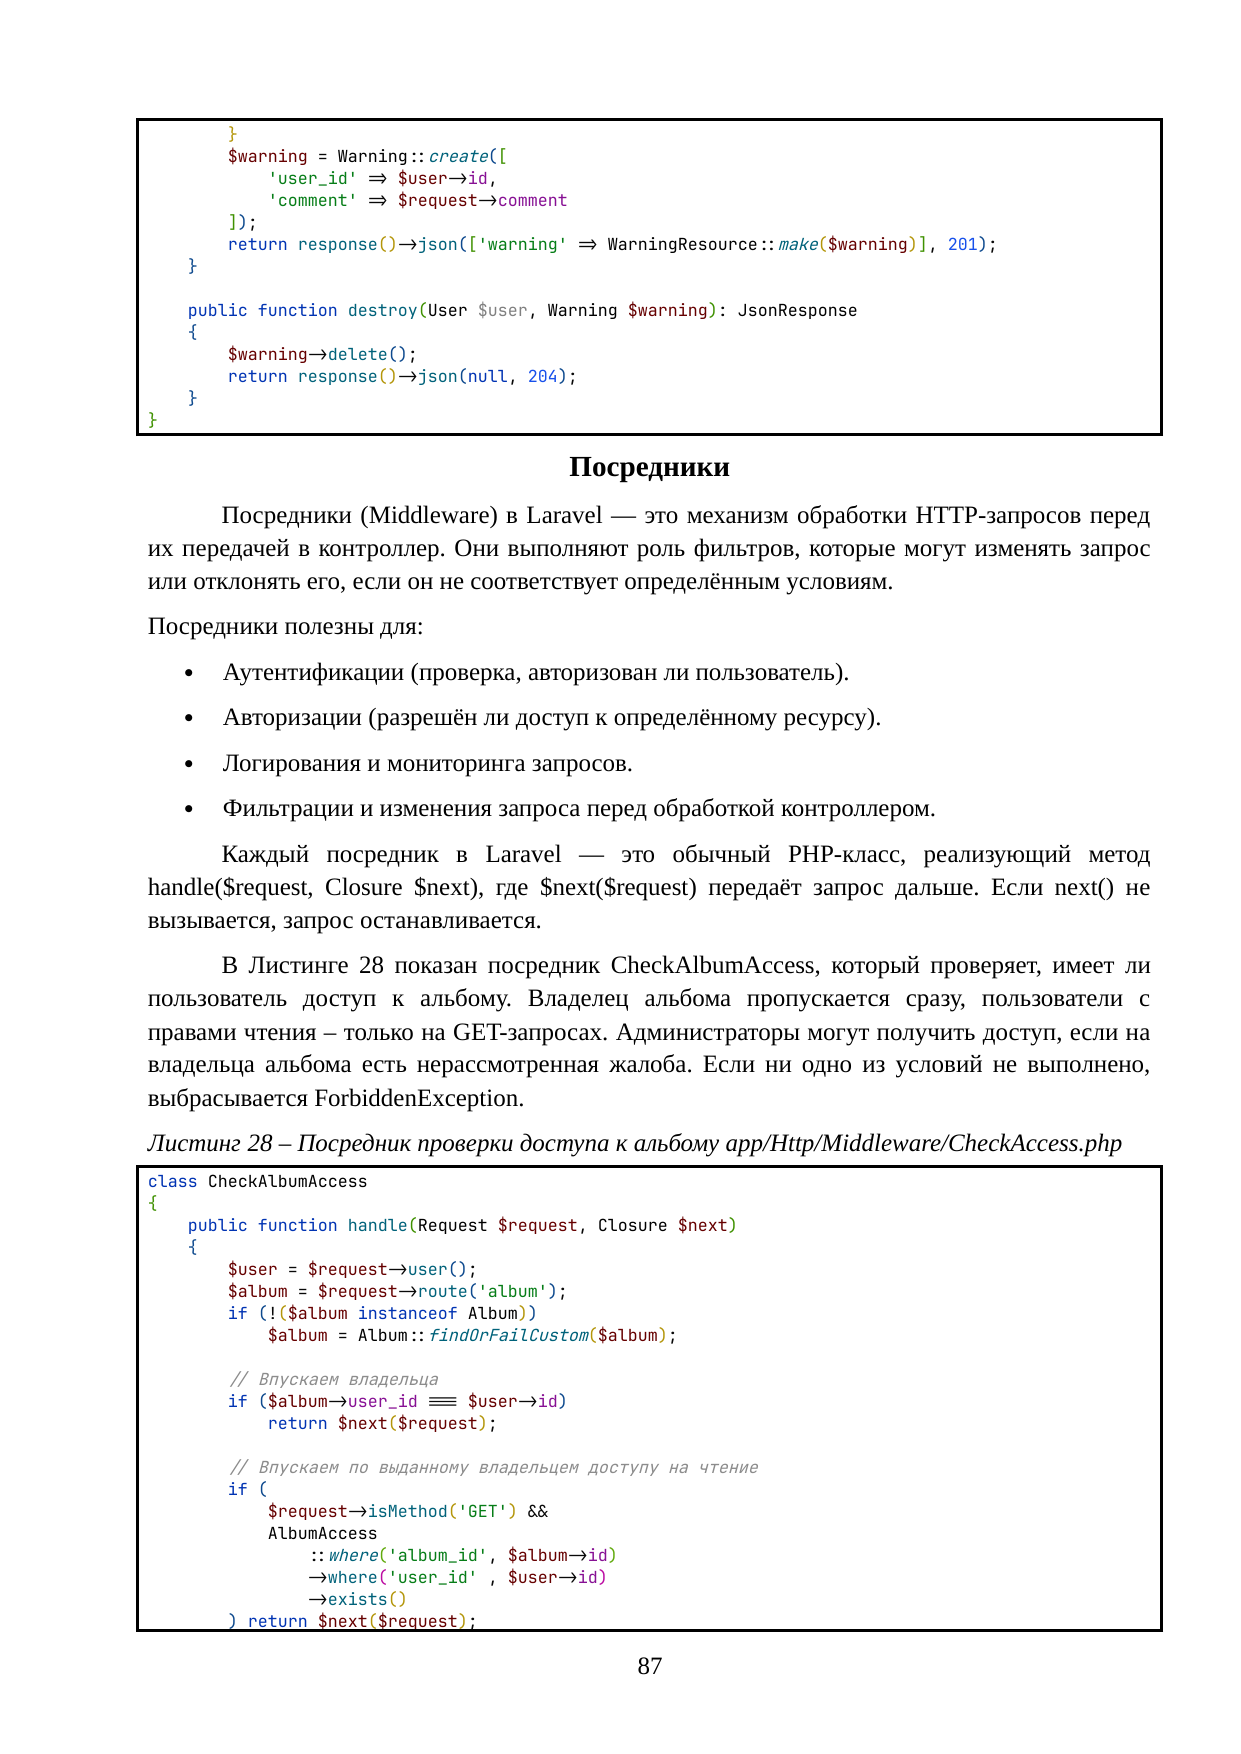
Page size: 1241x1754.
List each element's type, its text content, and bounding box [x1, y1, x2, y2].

list Авторизации (разрешён ли доступ к определённому ресурсу). [185, 702, 1152, 731]
text Посредники (Middleware) в Laravel — это механизм обработки HTTP-запросов перед их передачей в контроллер. Они выполняют роль фильтров, которые могут изменять запрос или отклонять его, если он не соответствует определённым условиям. [148, 500, 1152, 594]
text В Листинге 28 показан посредник CheckAlbumAccess, который проверяет, имеет ли пользователь доступ к альбому. Владелец альбома пропускается сразу, пользователи с правами чтения – только на GET-запросах. Администраторы могут получить доступ, если на владельца альбома есть нерассмотренная жалоба. Если ни одно из условий не выполнено, выбрасывается ForbiddenException. [148, 951, 1152, 1111]
subtitle Посредники [148, 449, 1152, 482]
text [139, 121, 1160, 433]
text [139, 1168, 1160, 1629]
text Посредники полезны для: [148, 611, 1152, 640]
picture [392, 1505, 396, 1517]
list Фильтрации и изменения запроса перед обработкой контроллером. [185, 793, 1152, 822]
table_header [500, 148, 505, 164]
list Аутентификации (проверка, авторизован ли пользователь). [185, 657, 1152, 686]
text Каждый посредник в Laravel — это обычный PHP-класс, реализующий метод handle($request, Closure $next), где $next($request) передаёт запрос дальше. Если next() не вызывается, запрос останавливается. [148, 839, 1152, 934]
text Листинг 28 – Посредник проверки доступа к альбому app/Http/Middleware/CheckAccess.php [148, 1128, 1152, 1157]
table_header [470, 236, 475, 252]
list Логирования и мониторинга запросов. [185, 748, 1152, 777]
